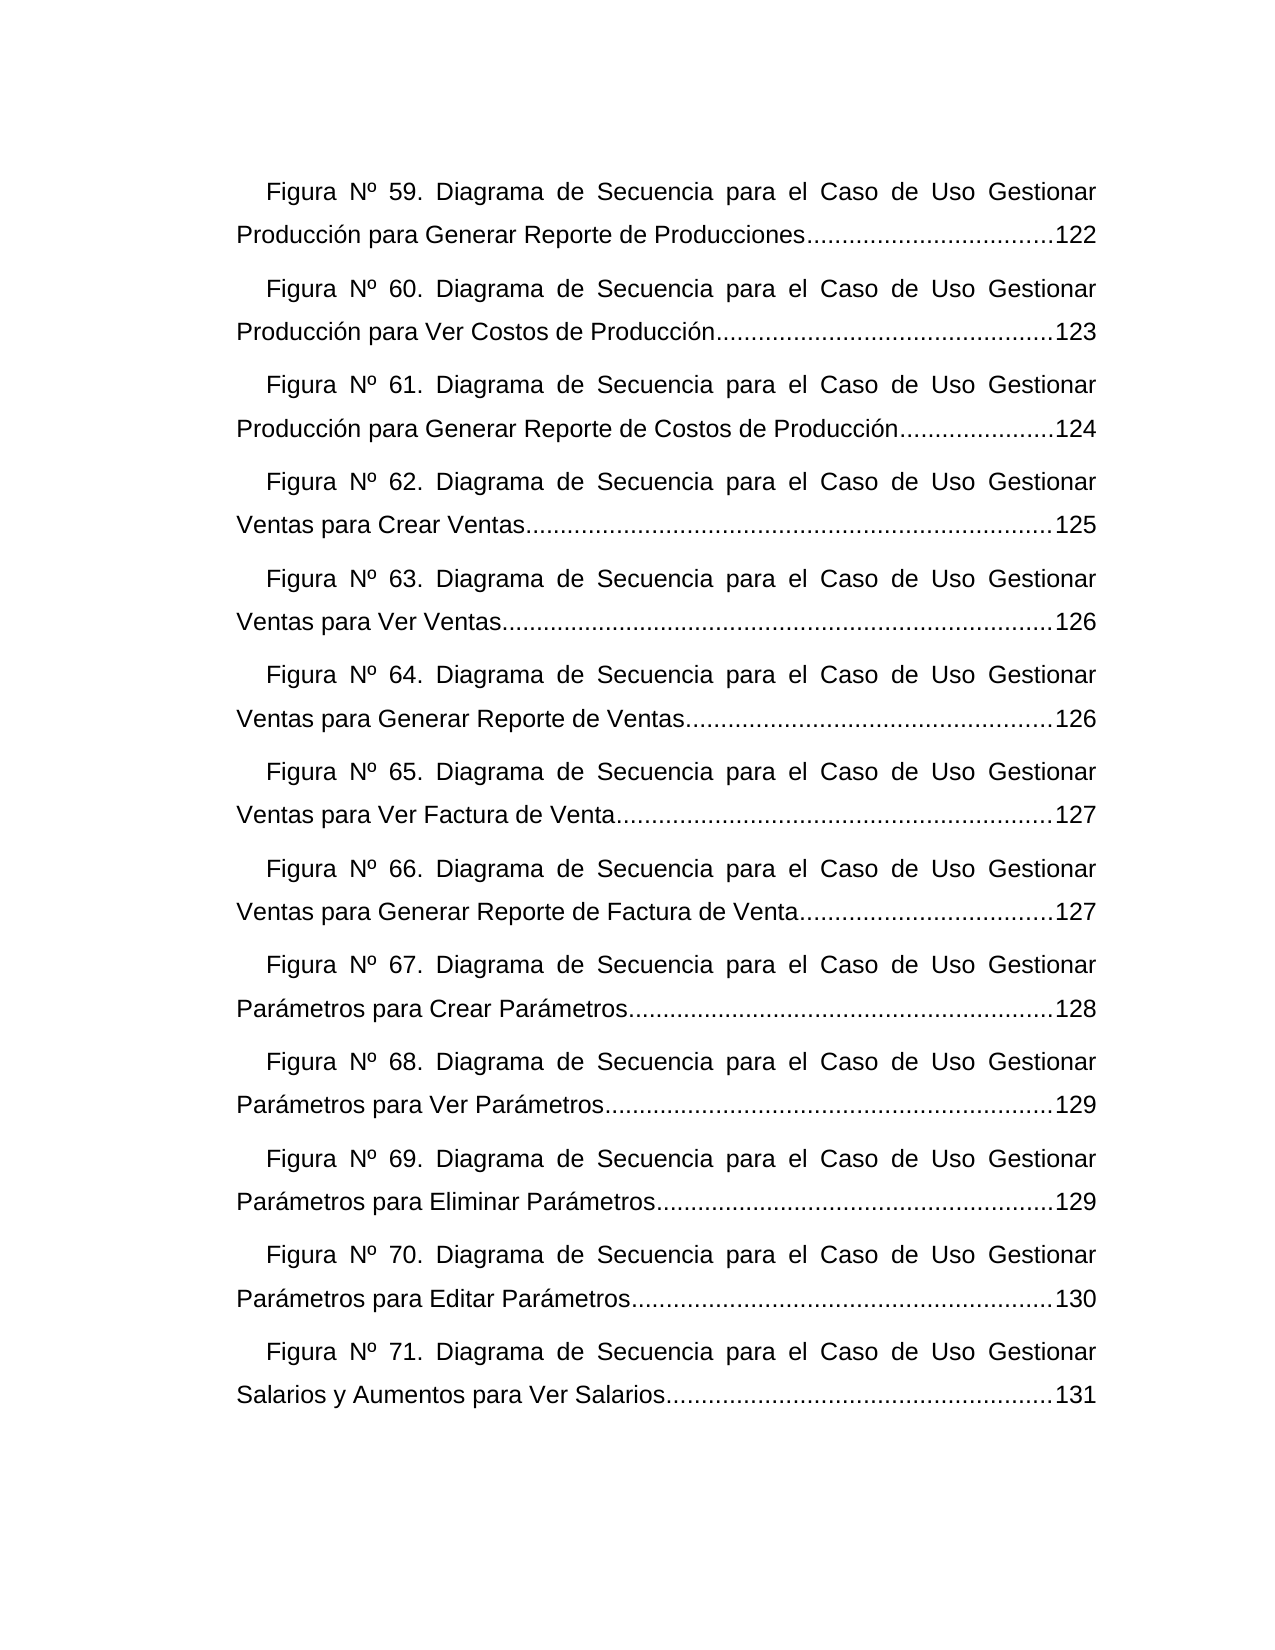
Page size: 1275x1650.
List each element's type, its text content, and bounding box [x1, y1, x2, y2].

text Figura Nº 62. Diagrama de Secuencia para el Caso de Uso Gestionar Ventas para Crear Ventas 125 [236, 467, 1098, 539]
text Figura Nº 65. Diagrama de Secuencia para el Caso de Uso Gestionar Ventas para Ver Factura de Venta 127 [236, 757, 1098, 829]
text Figura Nº 68. Diagrama de Secuencia para el Caso de Uso Gestionar Parámetros para Ver Parámetros 129 [236, 1047, 1098, 1119]
text Figura Nº 66. Diagrama de Secuencia para el Caso de Uso Gestionar Ventas para Generar Reporte de Factura de Venta 127 [236, 854, 1098, 926]
text Figura Nº 59. Diagrama de Secuencia para el Caso de Uso Gestionar Producción para Generar Reporte de Producciones 122 [236, 177, 1098, 249]
text Figura Nº 69. Diagrama de Secuencia para el Caso de Uso Gestionar Parámetros para Eliminar Parámetros 129 [236, 1144, 1098, 1216]
text Figura Nº 63. Diagrama de Secuencia para el Caso de Uso Gestionar Ventas para Ver Ventas 126 [236, 564, 1098, 636]
text Figura Nº 61. Diagrama de Secuencia para el Caso de Uso Gestionar Producción para Generar Reporte de Costos de Producción 124 [236, 371, 1098, 442]
text Figura Nº 64. Diagrama de Secuencia para el Caso de Uso Gestionar Ventas para Generar Reporte de Ventas 126 [236, 661, 1098, 732]
text Figura Nº 70. Diagrama de Secuencia para el Caso de Uso Gestionar Parámetros para Editar Parámetros 130 [236, 1241, 1098, 1312]
text Figura Nº 67. Diagrama de Secuencia para el Caso de Uso Gestionar Parámetros para Crear Parámetros 128 [236, 951, 1098, 1022]
text Figura Nº 71. Diagrama de Secuencia para el Caso de Uso Gestionar Salarios y Aumentos para Ver Salarios 131 [236, 1337, 1098, 1409]
text Figura Nº 60. Diagrama de Secuencia para el Caso de Uso Gestionar Producción para Ver Costos de Producción 123 [236, 274, 1098, 346]
